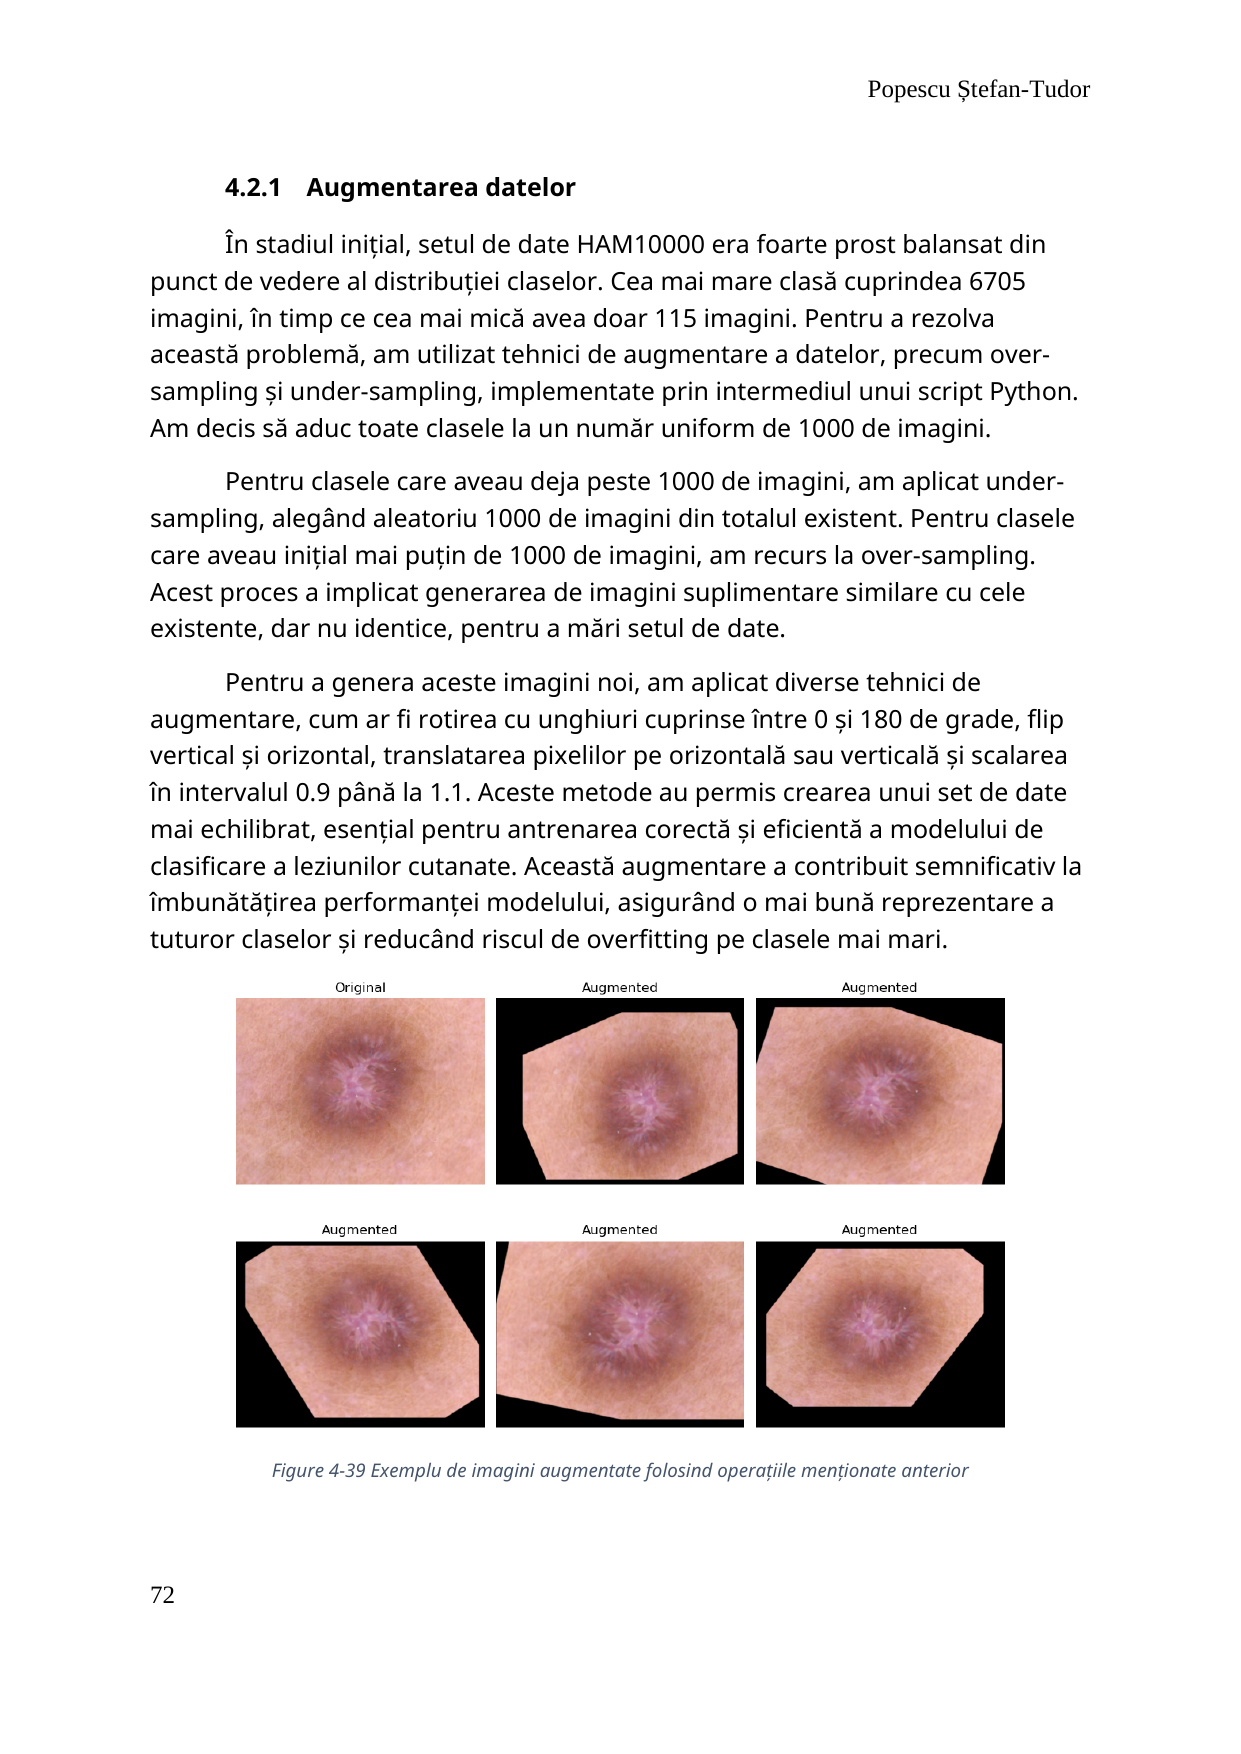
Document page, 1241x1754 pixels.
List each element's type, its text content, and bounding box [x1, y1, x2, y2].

text Pentru a genera aceste imagini noi, am aplicat diverse tehnici de augmentare, cum ar fi rotirea cu unghiuri cuprinse între 0 și 180 de grade, flip vertical și orizontal, translatarea pixelilor pe orizontală sau verticală și scalarea în intervalul 0.9 până la 1.1. Aceste metode au permis crearea unui set de date mai echilibrat, esențial pentru antrenarea corectă și eficientă a modelului de clasificare a leziunilor cutanate. Această augmentare a contribuit semnificativ la îmbunătățirea performanței modelului, asigurând o mai bună reprezentare a tuturor claselor și reducând riscul de overfitting pe clasele mai mari. [150, 664, 1090, 956]
text Pentru clasele care aveau deja peste 1000 de imagini, am aplicat under-sampling, alegând aleatoriu 1000 de imagini din totalul existent. Pentru clasele care aveau inițial mai puțin de 1000 de imagini, am recurs la over-sampling. Acest proces a implicat generarea de imagini suplimentare similare cu cele existente, dar nu identice, pentru a mări setul de date. [150, 464, 1090, 645]
text În stadiul inițial, setul de date HAM10000 era foarte prost balansat din punct de vedere al distribuției claselor. Cea mai mare clasă cuprindea 6705 imagini, în timp ce cea mai mică avea doar 115 imagini. Pentru a rezolva această problemă, am utilizat tehnici de augmentare a datelor, precum over-sampling și under-sampling, implementate prin intermediul unui script Python. Am decis să aduc toate clasele la un număr uniform de 1000 de imagini. [150, 227, 1090, 444]
subtitle Augmentarea datelor [225, 169, 1090, 203]
picture [231, 975, 1009, 1439]
